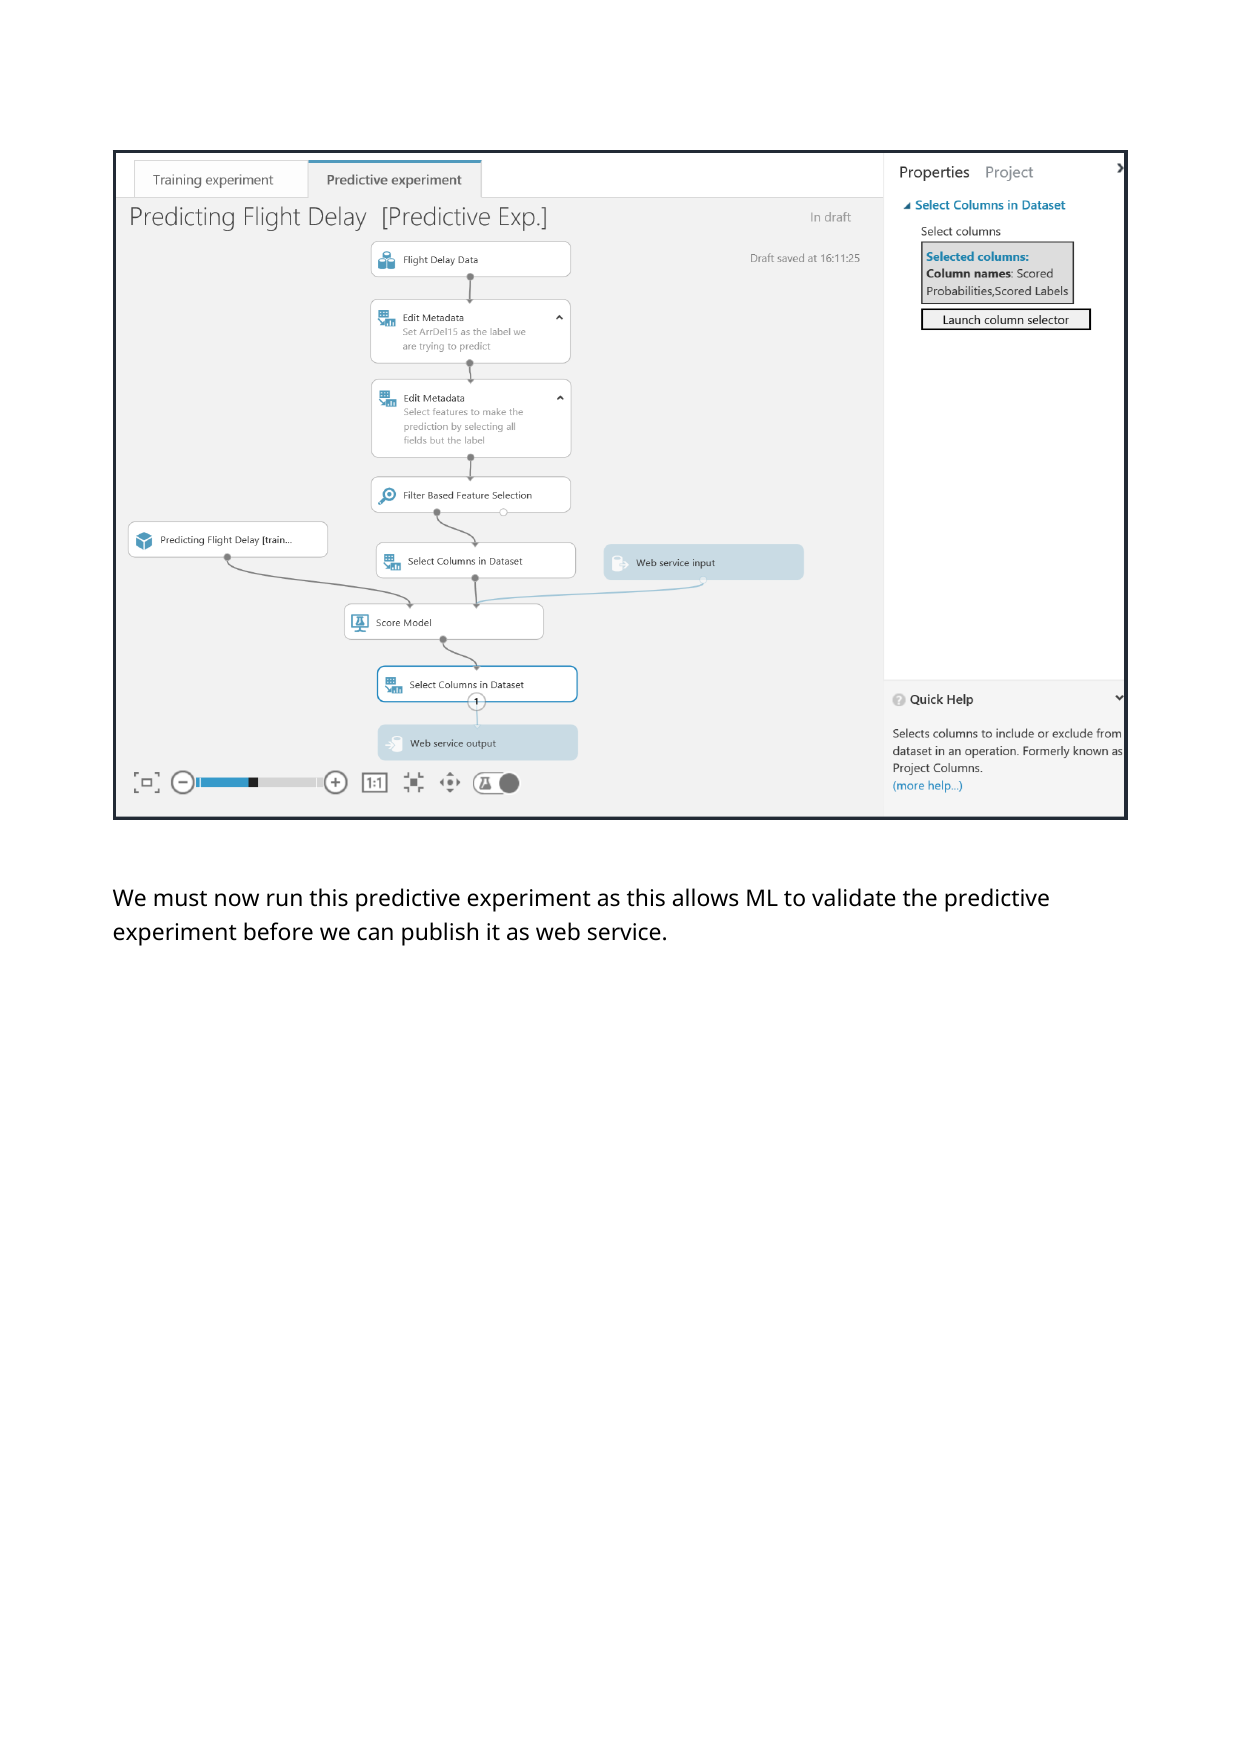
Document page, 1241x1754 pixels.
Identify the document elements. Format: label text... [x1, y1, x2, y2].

picture [116, 153, 1124, 817]
text We must now run this predictive experiment as this allows ML to validate the predictive experiment before we can publish it as web service. [112, 882, 1128, 947]
